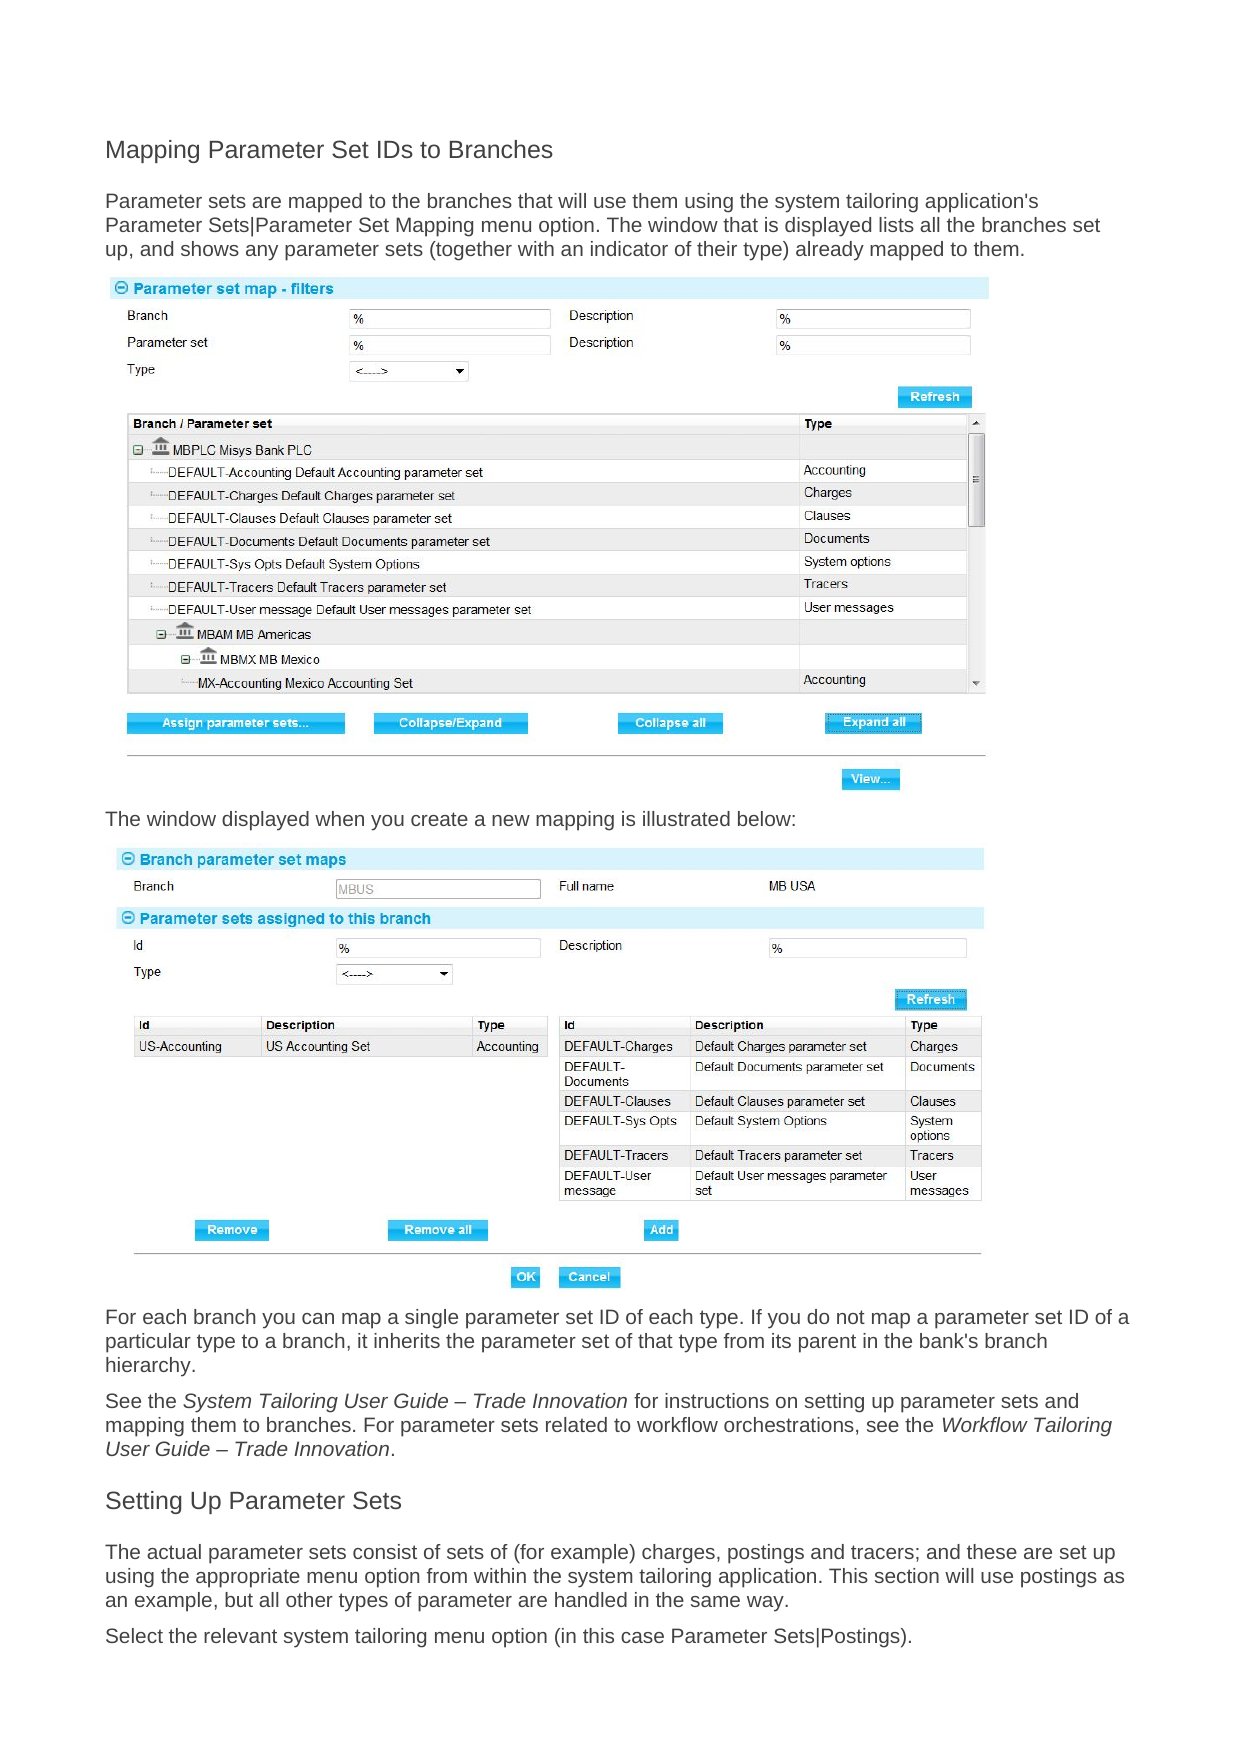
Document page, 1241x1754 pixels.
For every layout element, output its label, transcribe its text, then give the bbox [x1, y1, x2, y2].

text For each branch you can map a single parameter set ID of each type. If you do not map a parameter set ID of a particular type to a branch, it inherits the parameter set of that type from its parent in the bank's branch hierarchy. [105, 1304, 1135, 1376]
text The actual parameter sets consist of sets of (for example) charges, postings and tracers; and these are set up using the appropriate menu option from within the system tailoring application. This section will use postings as an example, but all other types of parameter are handled in the same way. [105, 1539, 1135, 1611]
subtitle Setting Up Parameter Sets [105, 1486, 1135, 1514]
text The window displayed when you create a new mapping is illustrated below: [105, 807, 1135, 831]
picture [105, 843, 989, 1292]
picture [105, 273, 992, 795]
text Select the relevant system tailoring menu option (in this case Parameter Sets|Postings). [105, 1624, 1135, 1648]
text See the System Tailoring User Guide – Trade Innovation for instructions on setting up parameter sets and mapping them to branches. For parameter sets related to workflow orchestrations, see the Workflow Tailoring User Guide – Trade Innovation. [105, 1389, 1135, 1461]
text Parameter sets are mapped to the branches that will use them using the system tailoring application's Parameter Sets|Parameter Set Mapping menu option. The window that is displayed lists all the branches set up, and shows any parameter sets (together with an indicator of their type) already mapped to them. [105, 189, 1135, 261]
subtitle Mapping Parameter Set IDs to Branches [105, 135, 1135, 164]
